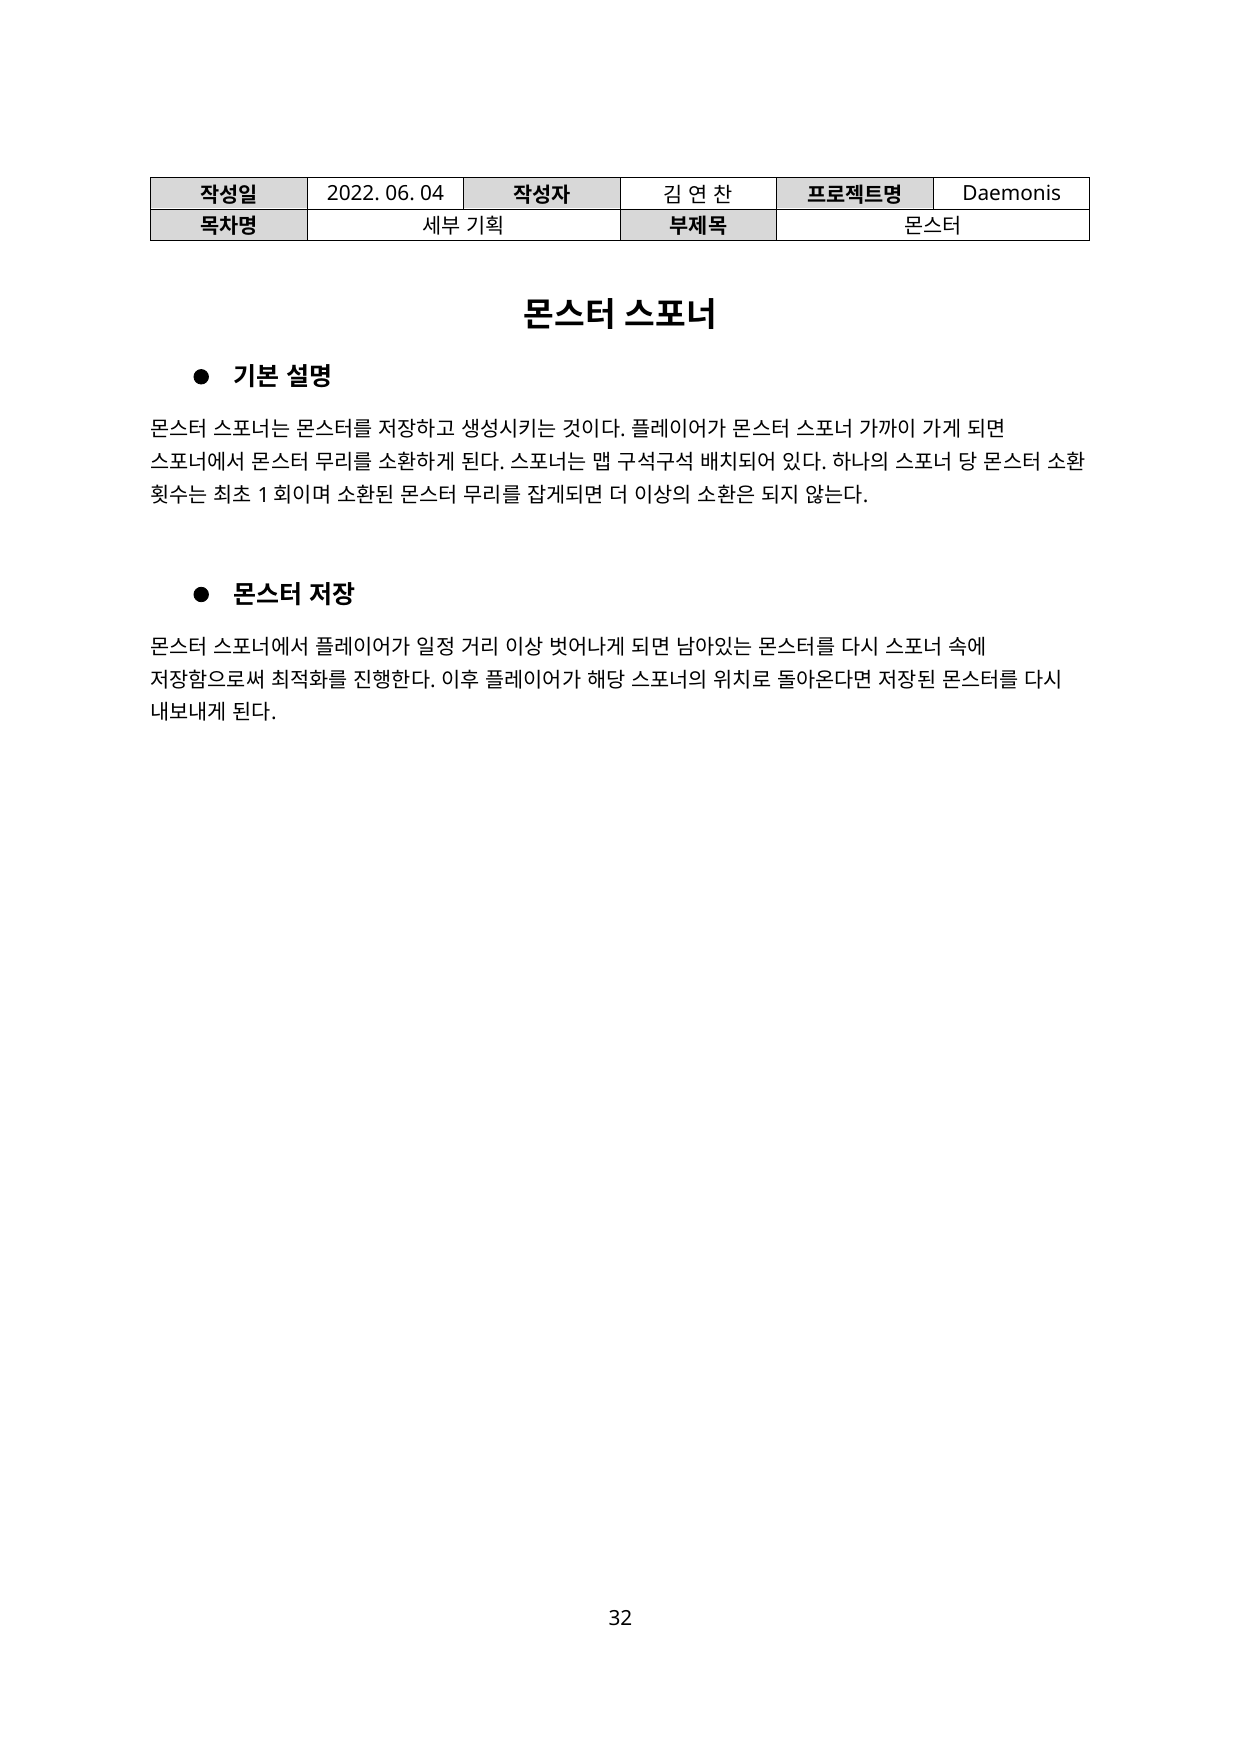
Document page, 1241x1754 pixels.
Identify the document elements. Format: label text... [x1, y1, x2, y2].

table_cell 세부 기획 [308, 210, 620, 240]
table_header 작성일 [151, 178, 307, 208]
text 몬스터 스포너에서 플레이어가 일정 거리 이상 벗어나게 되면 남아있는 몬스터를 다시 스포너 속에 저장함으로써 최적화를 진행한다. 이후 플레이어가 해당 스포너의 위치로 돌아온다면 저장된 몬스터를 다시 내보내게 된다. [150, 630, 1090, 726]
table_cell 부제목 [621, 210, 776, 240]
text 몬스터 스포너는 몬스터를 저장하고 생성시키는 것이다. 플레이어가 몬스터 스포너 가까이 가게 되면 스포너에서 몬스터 무리를 소환하게 된다. 스포너는 맵 구석구석 배치되어 있다. 하나의 스포너 당 몬스터 소환 횟수는 최초 1회이며 소환된 몬스터 무리를 잡게되면 더 이상의 소환은 되지 않는다. [150, 412, 1090, 508]
table_header 작성자 [464, 178, 620, 208]
table_header 2022. 06. 04 [308, 178, 463, 208]
list 몬스터 저장 [192, 574, 1090, 611]
table_header Daemonis [934, 178, 1089, 208]
table_header 프로젝트명 [777, 178, 933, 208]
table_header 김 연 찬 [621, 178, 776, 208]
text 몬스터 스포너 [150, 288, 1090, 336]
list 기본 설명 [192, 357, 1090, 393]
table_cell 몬스터 [777, 210, 1089, 240]
table_cell 목차명 [151, 210, 307, 240]
